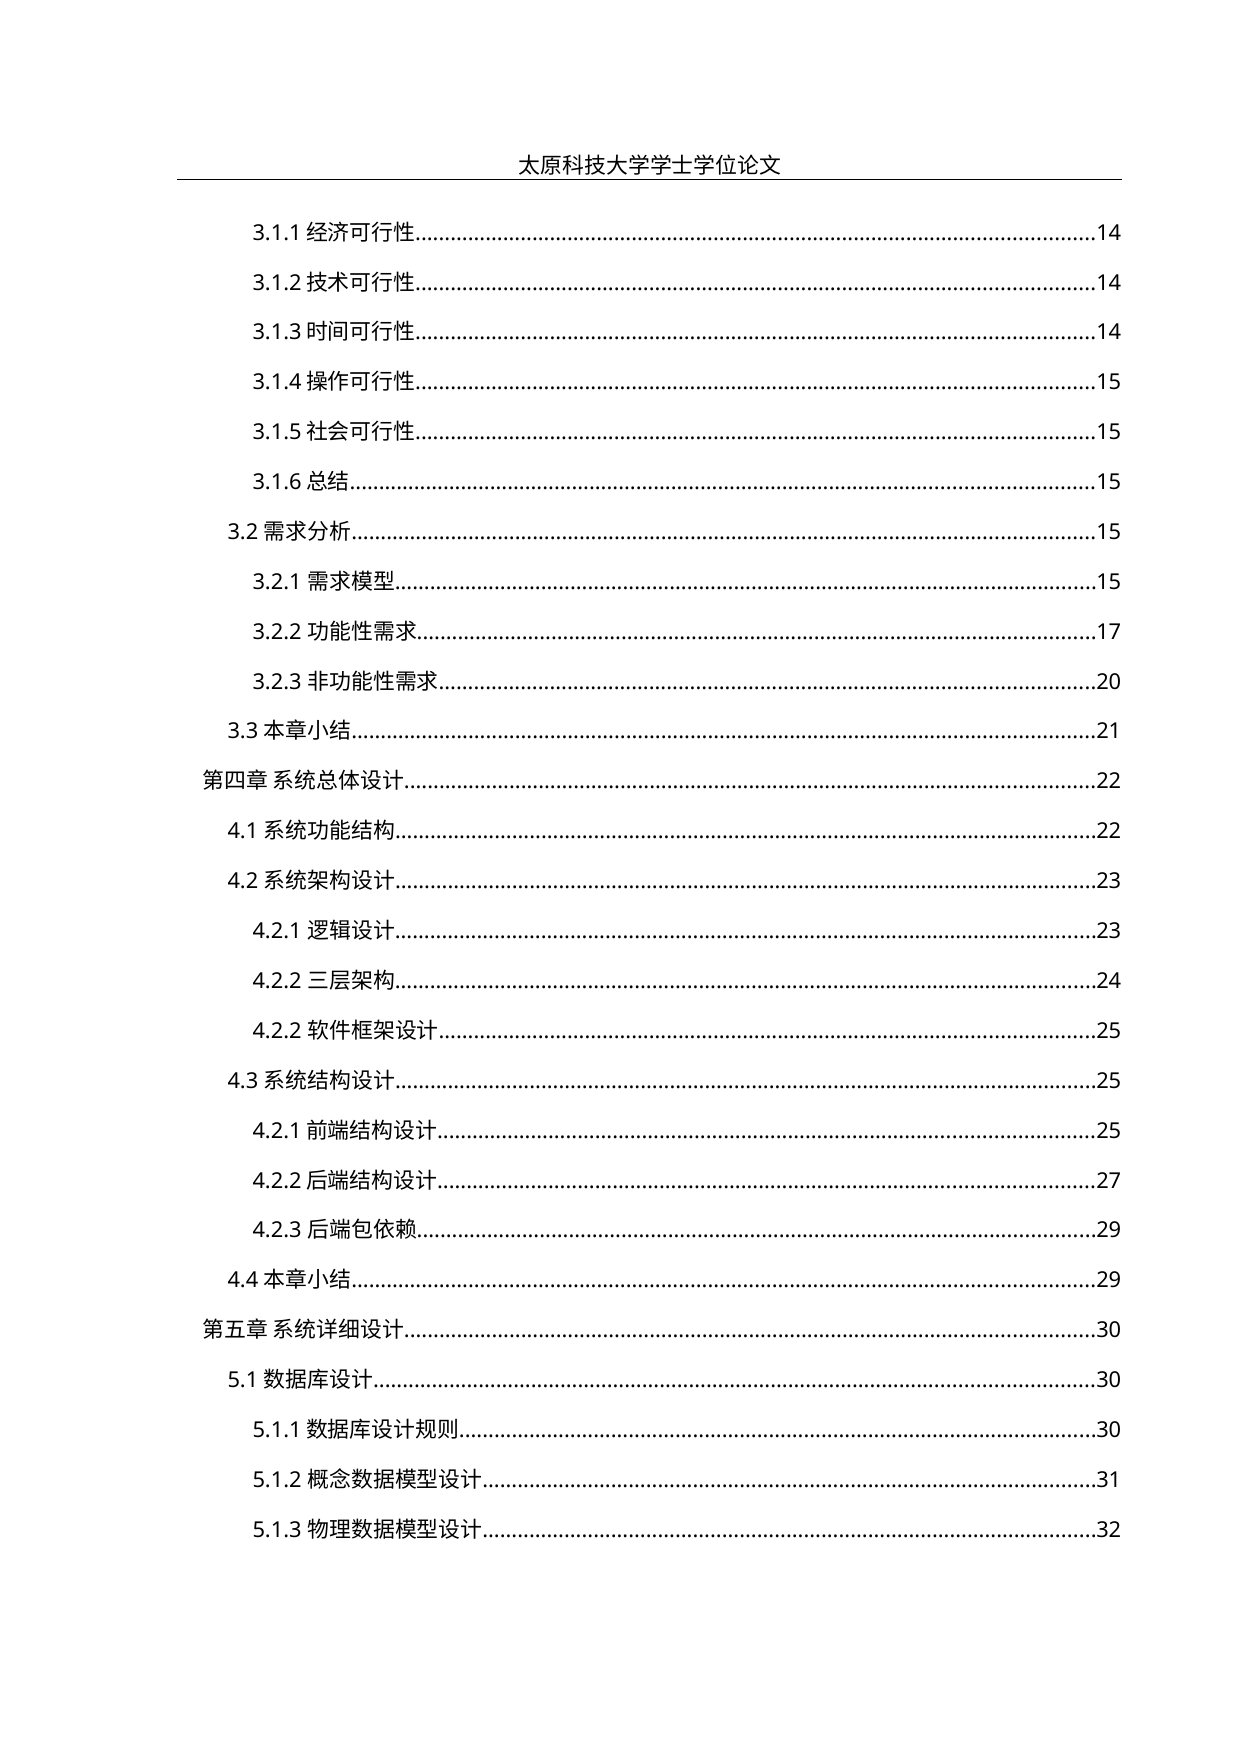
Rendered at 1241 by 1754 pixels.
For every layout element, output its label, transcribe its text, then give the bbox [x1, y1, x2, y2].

text 3.1.6总结 15 [252, 463, 1122, 497]
text 4.3 系统结构设计 25 [227, 1062, 1122, 1096]
text 3.2.1 需求模型 15 [252, 563, 1122, 597]
text 第四章 系统总体设计 22 [202, 762, 1122, 796]
text 4.2.2 三层架构 24 [252, 962, 1122, 996]
text 4.1 系统功能结构 22 [227, 812, 1122, 846]
text 4.2.1前端结构设计 25 [252, 1112, 1122, 1146]
text 4.2.3 后端包依赖 29 [252, 1211, 1122, 1245]
text 4.2.2 软件框架设计 25 [252, 1012, 1122, 1046]
text 4.2.1 逻辑设计 23 [252, 912, 1122, 946]
text 3.1.2技术可行性 14 [252, 263, 1122, 297]
text 4.2.2后端结构设计 27 [252, 1161, 1122, 1196]
text 3.2 需求分析 15 [227, 513, 1122, 547]
text 5.1.1数据库设计规则 30 [252, 1411, 1122, 1445]
text 3.1.3时间可行性 14 [252, 313, 1122, 347]
text 第五章 系统详细设计 30 [202, 1311, 1122, 1345]
text 3.1.4操作可行性 15 [252, 363, 1122, 397]
text 4.2 系统架构设计 23 [227, 862, 1122, 896]
text 3.3 本章小结 21 [227, 712, 1122, 746]
text 4.4 本章小结 29 [227, 1261, 1122, 1295]
text 3.2.2 功能性需求 17 [252, 613, 1122, 647]
text 5.1 数据库设计 30 [227, 1361, 1122, 1395]
text 3.2.3 非功能性需求 20 [252, 662, 1122, 697]
text 5.1.3 物理数据模型设计 32 [252, 1511, 1122, 1545]
text 5.1.2 概念数据模型设计 31 [252, 1461, 1122, 1495]
text 3.1.1经济可行性 14 [252, 213, 1122, 247]
text 3.1.5社会可行性 15 [252, 413, 1122, 447]
